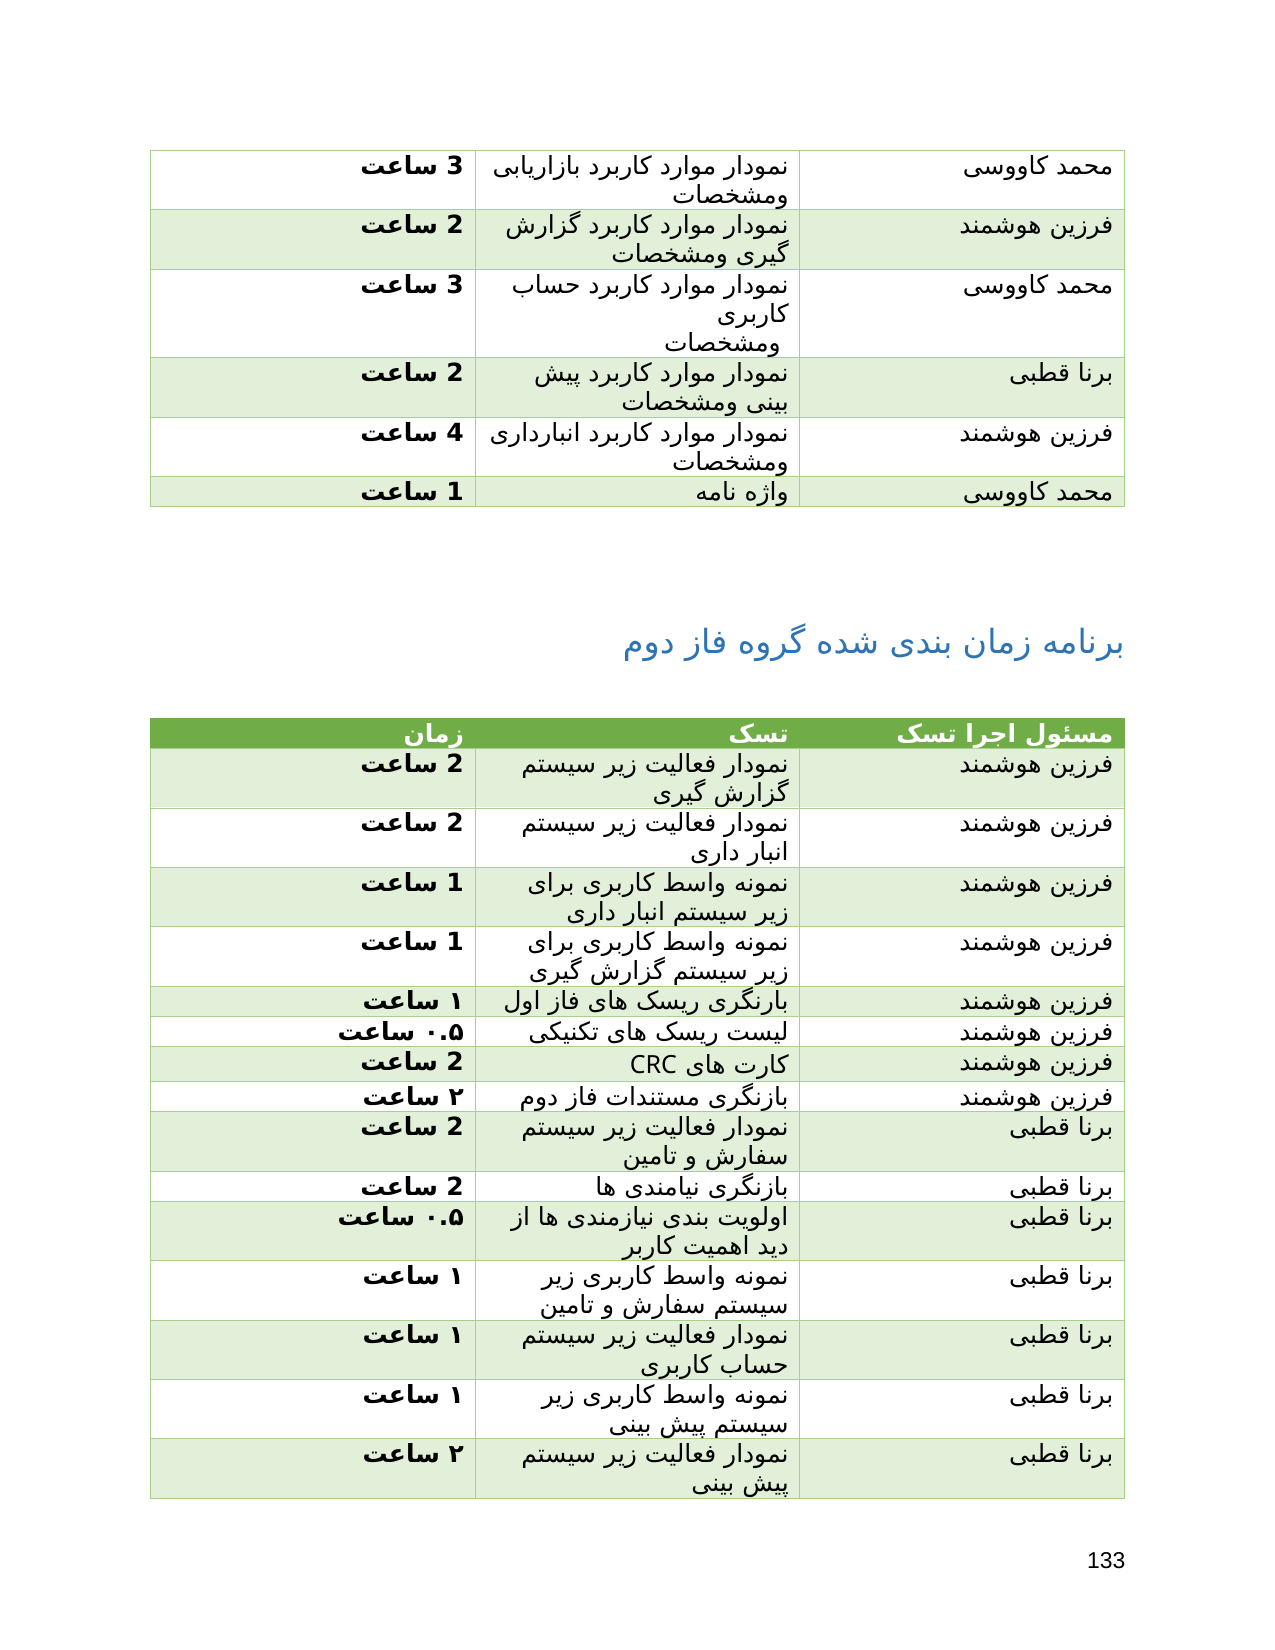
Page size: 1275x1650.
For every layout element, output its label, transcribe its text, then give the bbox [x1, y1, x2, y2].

table_cell نمودار فعالیت زیر سیستم انبار داری [476, 809, 799, 867]
table_cell برنا قطبی [800, 1439, 1124, 1498]
table_cell ۰.۵ ساعت [151, 1017, 475, 1046]
table_cell 2 ساعت [151, 1112, 475, 1171]
table_cell ۰.۵ ساعت [151, 1202, 475, 1260]
table_cell بازنگری نیامندی ها [476, 1172, 799, 1201]
table_cell نمودار موارد کاربرد پیش بینی ومشخصات [476, 358, 799, 417]
table_cell فرزین هوشمند [800, 927, 1124, 986]
table_cell برنا قطبی [800, 358, 1124, 417]
table_cell فرزین هوشمند [800, 418, 1124, 476]
table_cell نمودار فعالیت زیر سیستم سفارش و تامین [476, 1112, 799, 1171]
table_cell نمودار فعالیت زیر سیستم حساب کاربری [476, 1321, 799, 1379]
table_cell 2 ساعت [151, 1172, 475, 1201]
table_cell 1 ساعت [151, 868, 475, 926]
table_cell 2 ساعت [151, 210, 475, 269]
table_cell نمودار فعالیت زیر سیستم پیش بینی [476, 1439, 799, 1498]
table_cell بارنگری ریسک های فاز اول [476, 987, 799, 1016]
table_cell واژه نامه [476, 477, 799, 506]
table_cell محمد کاووسی [800, 151, 1124, 209]
table_header زمان [151, 719, 475, 748]
table_cell ۱ ساعت [151, 1321, 475, 1379]
table_cell نمونه واسط کاربری برای زیر سیستم انبار داری [476, 868, 799, 926]
table_cell ۱ ساعت [151, 1261, 475, 1319]
table_cell اولویت بندی نیازمندی ها از دید اهمیت کاربر [476, 1202, 799, 1260]
table_cell فرزین هوشمند [800, 210, 1124, 269]
table_cell برنا قطبی [800, 1380, 1124, 1438]
table_cell 1 ساعت [151, 927, 475, 986]
table_cell ۱ ساعت [151, 987, 475, 1016]
table_cell نمودار موارد کاربرد حساب کاربری ومشخصات [476, 270, 799, 357]
table_cell نمونه واسط کاربری زیر سیستم پیش بینی [476, 1380, 799, 1438]
table_cell ۲ ساعت [151, 1082, 475, 1111]
table_cell ۱ ساعت [151, 1380, 475, 1438]
table_cell برنا قطبی [800, 1261, 1124, 1319]
table_cell محمد کاووسی [800, 477, 1124, 506]
table_cell برنا قطبی [800, 1321, 1124, 1379]
table_header مسئول اجرا تسک [800, 719, 1124, 748]
table_cell نمودار موارد کاربرد انبارداری ومشخصات [476, 418, 799, 476]
table_cell 3 ساعت [151, 151, 475, 209]
table_cell فرزین هوشمند [800, 1082, 1124, 1111]
table_cell فرزین هوشمند [800, 868, 1124, 926]
table_cell فرزین هوشمند [800, 1017, 1124, 1046]
table_cell 2 ساعت [151, 1047, 475, 1081]
table_cell 3 ساعت [151, 270, 475, 357]
table_cell نمونه واسط کاربری زیر سیستم سفارش و تامین [476, 1261, 799, 1319]
table_cell ۲ ساعت [151, 1439, 475, 1498]
table_cell نمودار موارد کاربرد بازاریابی ومشخصات [476, 151, 799, 209]
table_cell 2 ساعت [151, 809, 475, 867]
table_cell 1 ساعت [151, 477, 475, 506]
table_cell نمونه واسط کاربری برای زیر سیستم گزارش گیری [476, 927, 799, 986]
table_cell محمد کاووسی [800, 270, 1124, 357]
table_cell بازنگری مستندات فاز دوم [476, 1082, 799, 1111]
table_cell برنا قطبی [800, 1202, 1124, 1260]
table_cell 4 ساعت [151, 418, 475, 476]
table_cell برنا قطبی [800, 1112, 1124, 1171]
table_cell فرزین هوشمند [800, 749, 1124, 807]
table_cell نمودار فعالیت زیر سیستم گزارش گیری [476, 749, 799, 807]
table_cell نمودار موارد کاربرد گزارش گیری ومشخصات [476, 210, 799, 269]
table_cell فرزین هوشمند [800, 809, 1124, 867]
table_cell فرزین هوشمند [800, 987, 1124, 1016]
table_cell کارت های CRC [476, 1047, 799, 1081]
table_header تسک [476, 719, 799, 748]
subtitle برنامه زمان بندی شده گروه فاز دوم [150, 622, 1125, 661]
table_cell 2 ساعت [151, 358, 475, 417]
table_cell برنا قطبی [800, 1172, 1124, 1201]
table_cell 2 ساعت [151, 749, 475, 807]
table_cell فرزین هوشمند [800, 1047, 1124, 1081]
table_cell لیست ریسک های تکنیکی [476, 1017, 799, 1046]
